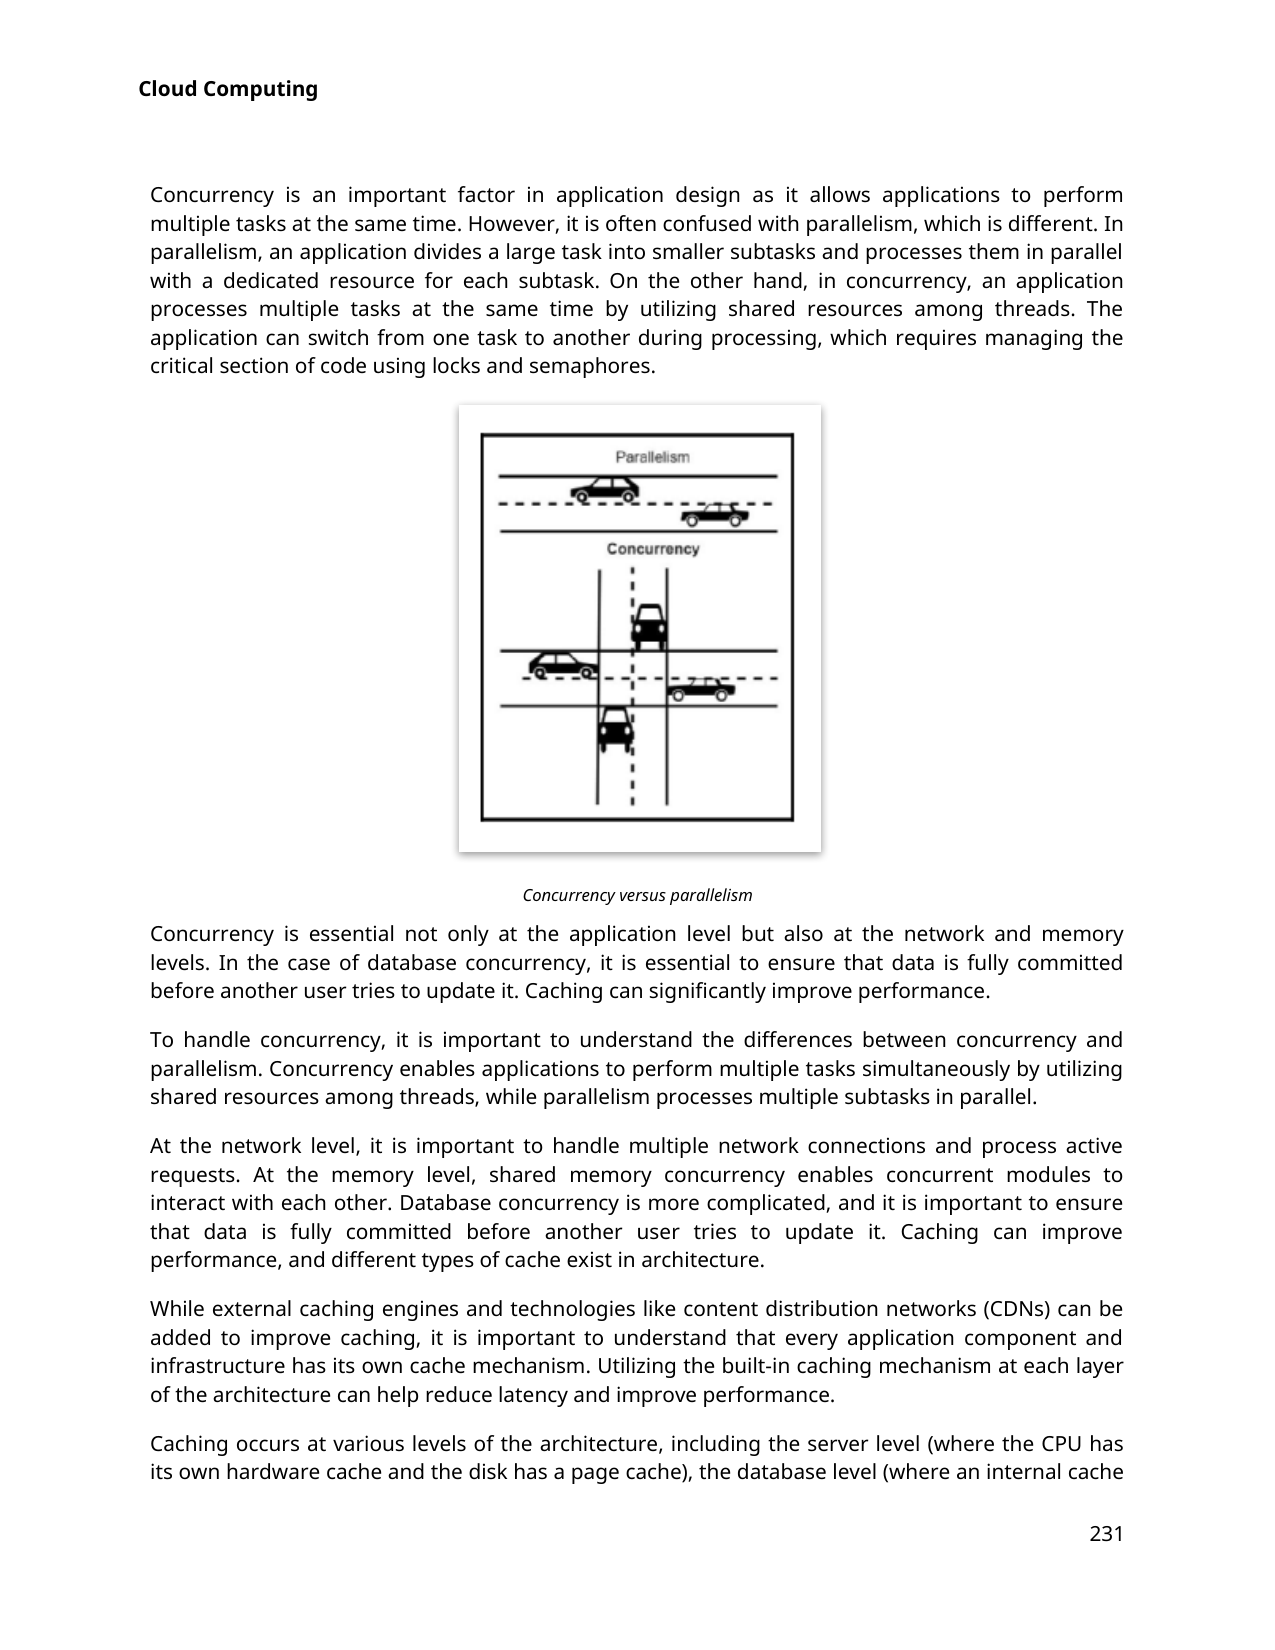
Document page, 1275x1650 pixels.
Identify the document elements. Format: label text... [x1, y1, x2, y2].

text At the network level, it is important to handle multiple network connections and process active requests. At the memory level, shared memory concurrency enables concurrent modules to interact with each other. Database concurrency is more complicated, and it is important to ensure that data is fully committed before another user tries to update it. Caching can improve performance, and different types of cache exist in architecture. [150, 1131, 1125, 1274]
text Concurrency is essential not only at the application level but also at the network and memory levels. In the case of database concurrency, it is essential to ensure that data is fully committed before another user tries to update it. Caching can significantly improve performance. [150, 919, 1125, 1004]
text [150, 1429, 1125, 1486]
text To handle concurrency, it is important to understand the differences between concurrency and parallelism. Concurrency enables applications to perform multiple tasks simultaneously by utilizing shared resources among threads, while parallelism processes multiple subtasks in parallel. [150, 1025, 1125, 1111]
picture [473, 419, 807, 838]
text Concurrency versus parallelism [150, 884, 1125, 907]
text Concurrency is an important factor in application design as it allows applications to perform multiple tasks at the same time. However, it is often confused with parallelism, which is different. In parallelism, an application divides a large task into smaller subtasks and processes them in parallel with a dedicated resource for each subtask. On the other hand, in concurrency, an application processes multiple tasks at the same time by utilizing shared resources among threads. The application can switch from one task to another during processing, which requires managing the critical section of code using locks and semaphores. [150, 181, 1125, 379]
text While external caching engines and technologies like content distribution networks (CDNs) can be added to improve caching, it is important to understand that every application component and infrastructure has its own cache mechanism. Utilizing the built-in caching mechanism at each layer of the architecture can help reduce latency and improve performance. [150, 1294, 1125, 1408]
